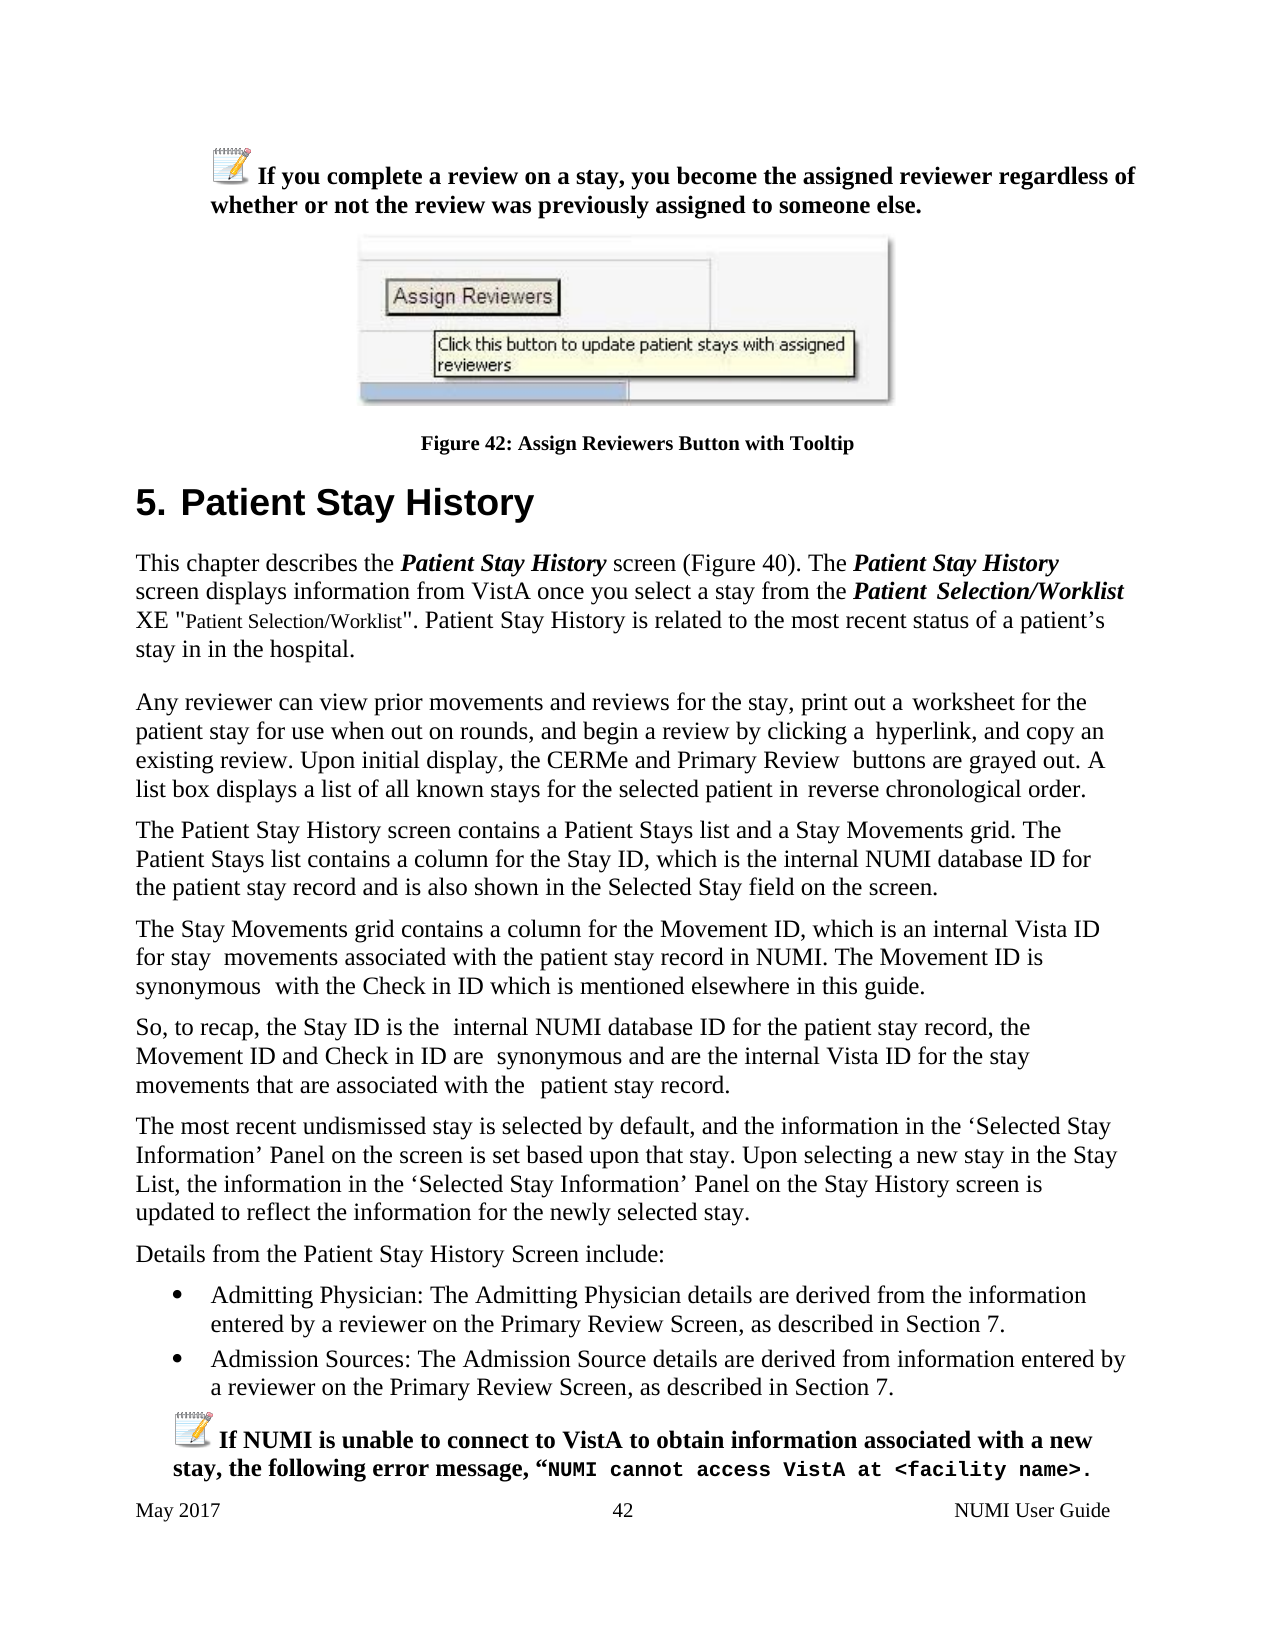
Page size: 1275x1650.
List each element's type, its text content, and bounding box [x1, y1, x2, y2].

text If you complete a review on a stay, you become the assigned reviewer regardless of whether or not the review was previously assigned to someone else. [210, 144, 1139, 218]
picture [172, 1407, 214, 1448]
text Any reviewer can view prior movements and reviews for the stay, print out a worksheet for the patient stay for use when out on rounds, and begin a review by clicking a hyperlink, and copy an existing review. Upon initial display, the CERMe and Primary Review buttons are grayed out. A list box displays a list of all known stays for the selected patient in reverse chronological order. [135, 687, 1128, 802]
text Admitting Physician: The Admitting Physician details are derived from the information entered by a reviewer on the Primary Review Screen, as described in Section 7. [173, 1280, 1139, 1337]
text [173, 1407, 1119, 1483]
picture [356, 233, 896, 406]
subtitle Patient Stay History [135, 480, 1139, 523]
text This chapter describes the Patient Stay History screen (Figure 40). The Patient Stay History screen displays information from VistA once you select a stay from the Patient Selection/Worklist XE "Patient Selection/Worklist". Patient Stay History is related to the most recent status of a patient’s stay in in the hospital. [135, 548, 1128, 663]
text Details from the Patient Stay History Screen include: [135, 1239, 1139, 1267]
text Admission Sources: The Admission Source details are derived from information entered by a reviewer on the Primary Review Screen, as described in Section 7. [173, 1344, 1139, 1401]
text Figure 42: Assign Reviewers Button with Tooltip [135, 431, 1139, 455]
text The most recent undismissed stay is selected by default, and the information in the ‘Selected Stay Information’ Panel on the screen is set based upon that stay. Upon selecting a new stay in the Stay List, the information in the ‘Selected Stay Information’ Panel on the Stay History screen is updated to reflect the information for the newly selected stay. [135, 1111, 1119, 1226]
picture [210, 143, 252, 185]
text The Patient Stay History screen contains a Patient Stays list and a Stay Movements grid. The Patient Stays list contains a column for the Stay ID, which is the internal NUMI database ID for the patient stay record and is also shown in the Selected Stay field on the screen. [135, 815, 1128, 901]
text The Stay Movements grid contains a column for the Movement ID, which is an internal Vista ID for stay movements associated with the patient stay record in NUMI. The Movement ID is synonymous with the Check in ID which is mentioned elsewhere in this guide. [135, 914, 1128, 1000]
text So, to recap, the Stay ID is the internal NUMI database ID for the patient stay record, the Movement ID and Check in ID are synonymous and are the internal Vista ID for the stay movements that are associated with the patient stay record. [135, 1012, 1128, 1099]
